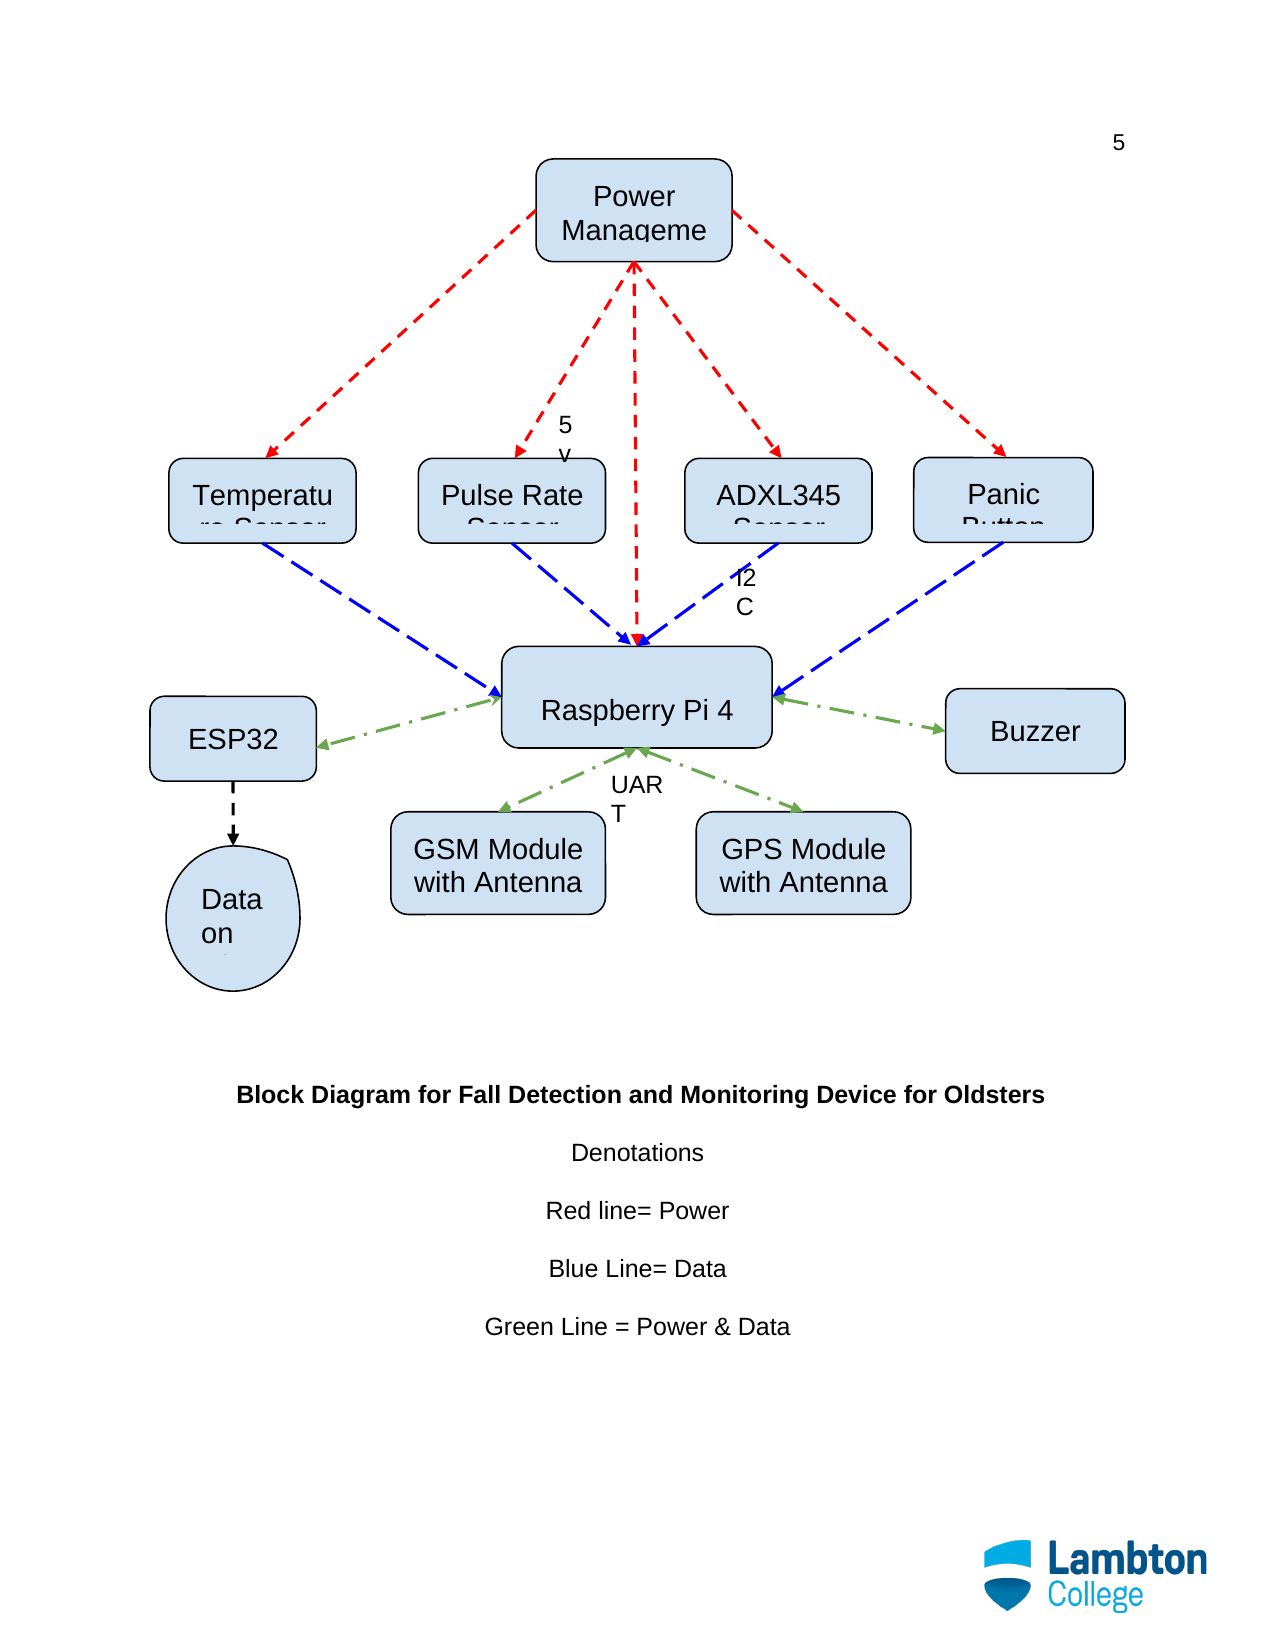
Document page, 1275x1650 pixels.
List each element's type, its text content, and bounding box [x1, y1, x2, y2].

picture [1117, 1590, 1124, 1597]
picture [984, 1540, 1011, 1551]
text Blue Line= Data [150, 1254, 1125, 1283]
picture [984, 1540, 1207, 1613]
text Denotations [150, 1138, 1125, 1167]
text Green Line = Power & Data [150, 1312, 1125, 1341]
text Block Diagram for Fall Detection and Monitoring Device for Oldsters [150, 1080, 1125, 1109]
text Red line= Power [150, 1196, 1125, 1225]
